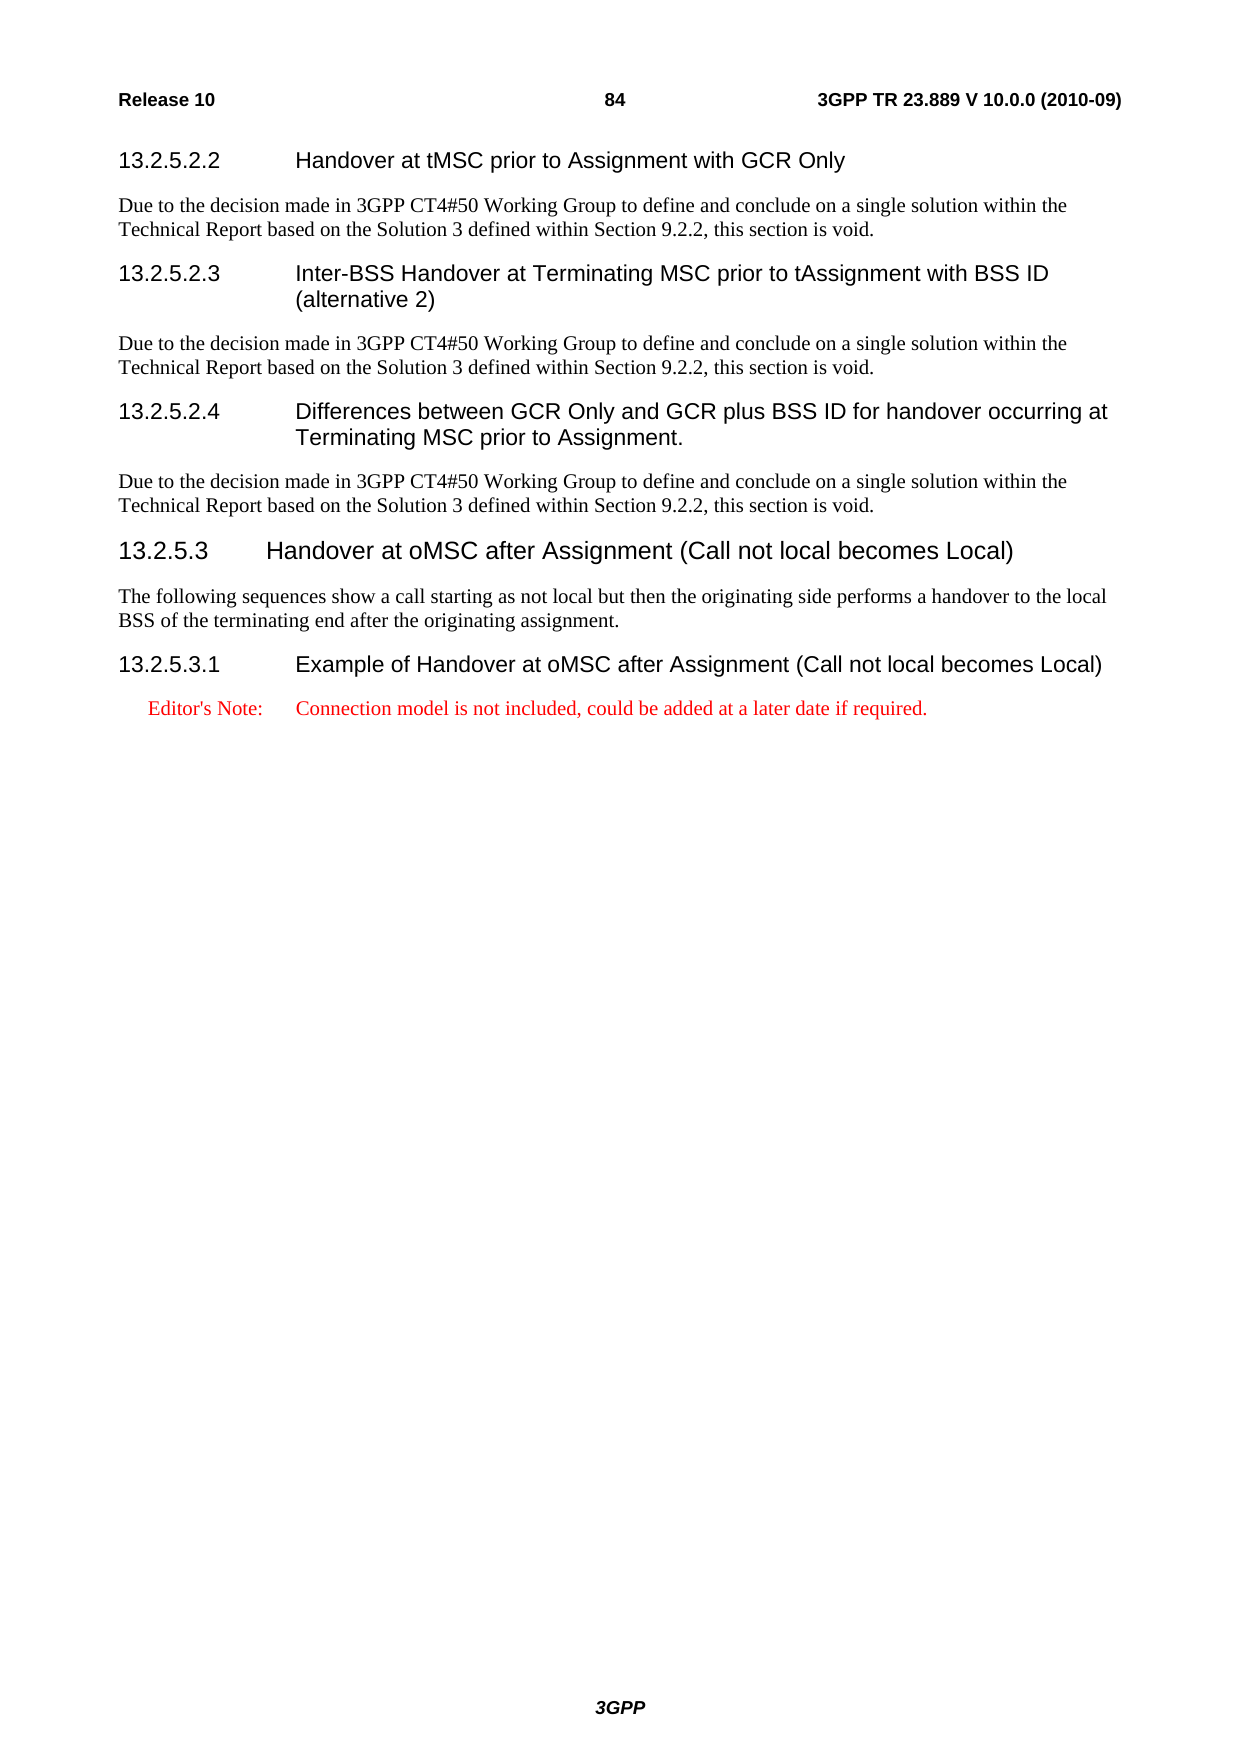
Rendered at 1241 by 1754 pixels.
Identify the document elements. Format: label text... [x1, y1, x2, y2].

text Due to the decision made in 3GPP CT4#50 Working Group to define and conclude on a single solution within the Technical Report based on the Solution 3 defined within Section 9.2.2, this section is void. [118, 193, 1122, 241]
subtitle 13.2.5.3 Handover at oMSC after Assignment (Call not local becomes Local) [118, 536, 1122, 565]
text The following sequences show a call starting as not local but then the originating side performs a handover to the local BSS of the terminating end after the originating assignment. [118, 584, 1122, 632]
subtitle 13.2.5.2.3 Inter-BSS Handover at Terminating MSC prior to tAssignment with BSS ID (alternative 2) [118, 259, 1122, 312]
subtitle 13.2.5.3.1 Example of Handover at oMSC after Assignment (Call not local becomes Local) [118, 651, 1122, 677]
text Due to the decision made in 3GPP CT4#50 Working Group to define and conclude on a single solution within the Technical Report based on the Solution 3 defined within Section 9.2.2, this section is void. [118, 331, 1122, 379]
text Editor's Note: Connection model is not included, could be added at a later date if required. [148, 696, 1122, 720]
text Due to the decision made in 3GPP CT4#50 Working Group to define and conclude on a single solution within the Technical Report based on the Solution 3 defined within Section 9.2.2, this section is void. [118, 469, 1122, 517]
subtitle 13.2.5.2.4 Differences between GCR Only and GCR plus BSS ID for handover occurring at Terminating MSC prior to Assignment. [118, 398, 1122, 451]
subtitle 13.2.5.2.2 Handover at tMSC prior to Assignment with GCR Only [118, 147, 1122, 174]
